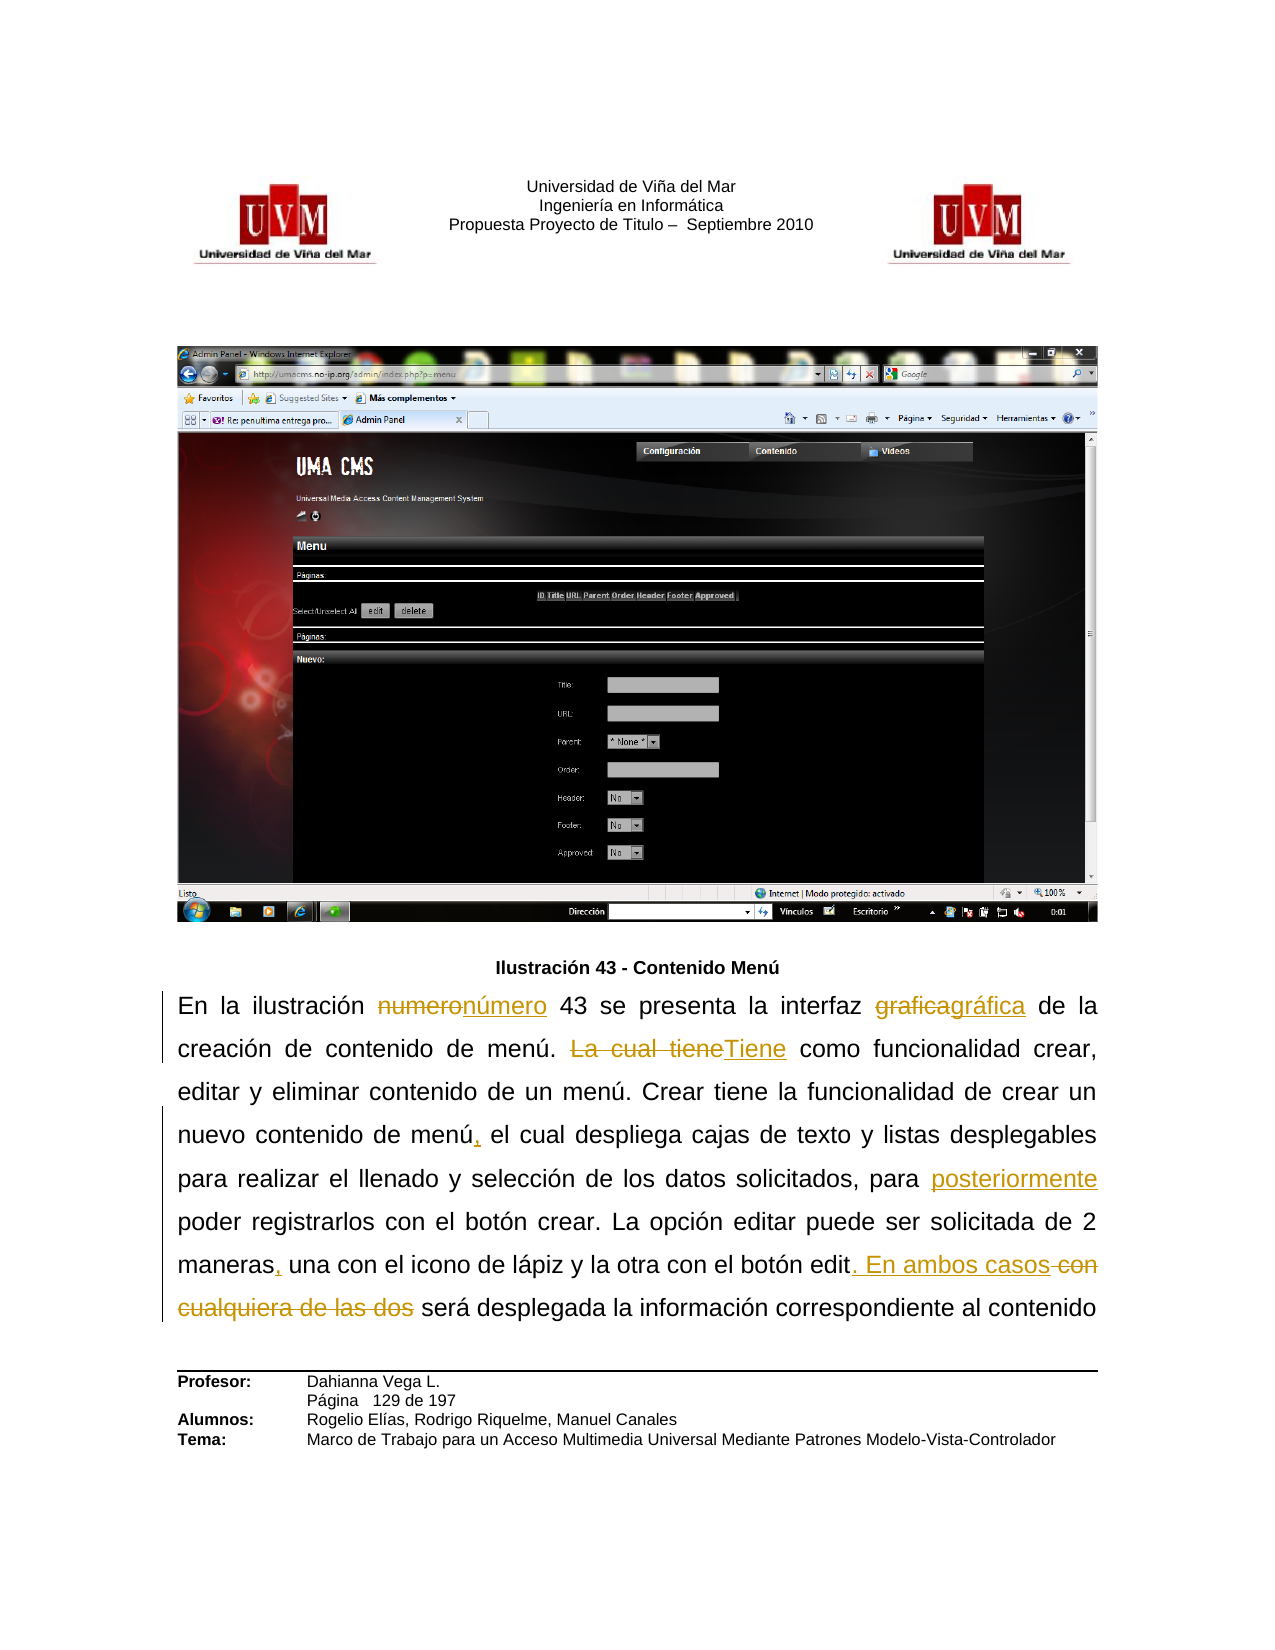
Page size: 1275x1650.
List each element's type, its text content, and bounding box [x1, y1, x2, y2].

picture [177, 346, 1098, 922]
text Ilustración 43 - Contenido Menú [177, 957, 1098, 978]
picture [871, 176, 1084, 267]
picture [177, 176, 390, 267]
